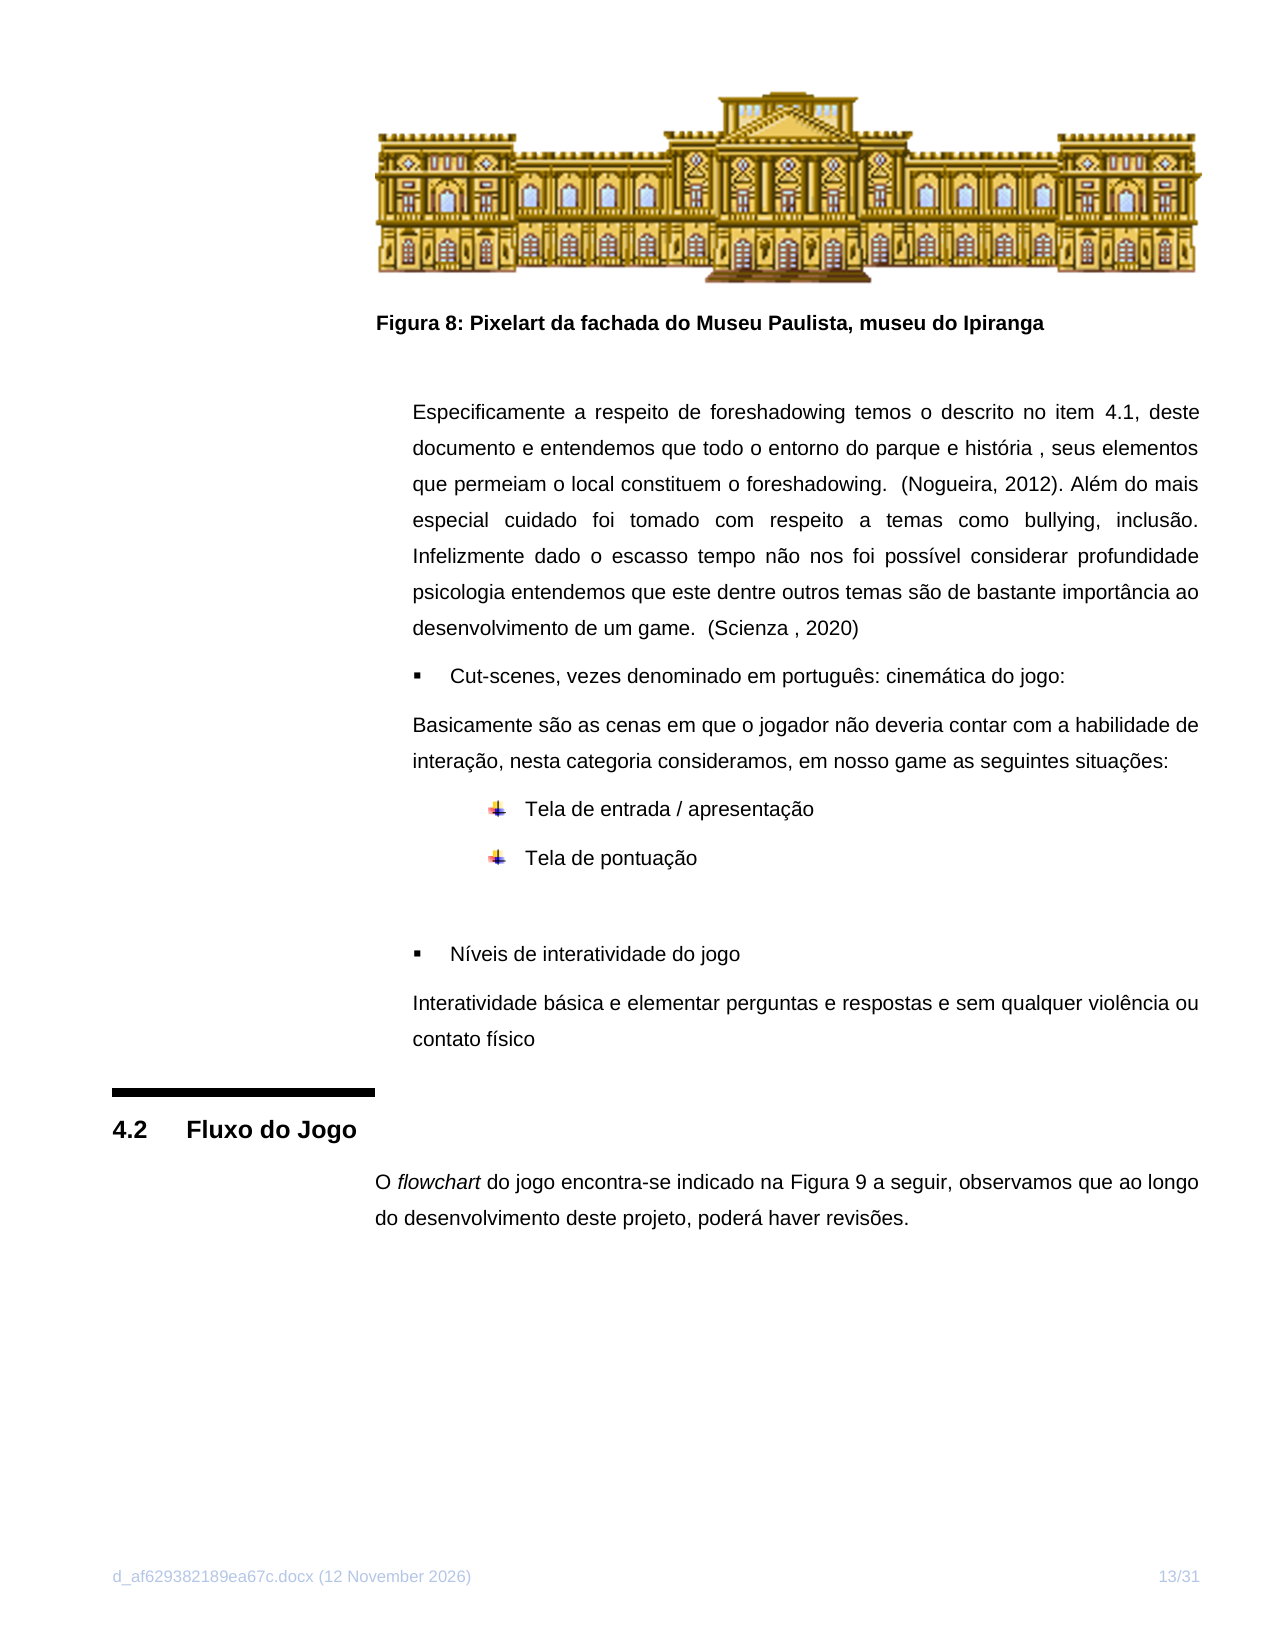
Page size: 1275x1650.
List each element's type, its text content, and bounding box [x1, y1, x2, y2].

picture [488, 848, 506, 865]
list Basicamente são as cenas em que o jogador não deveria contar com a habilidade de interação, nesta categoria consideramos, em nosso game as seguintes situações: [412, 712, 1200, 772]
subtitle Fluxo do Jogo [112, 1114, 1200, 1143]
picture [488, 799, 506, 817]
picture [375, 75, 1203, 311]
list Interatividade básica e elementar perguntas e respostas e sem qualquer violência ou contato físico [412, 991, 1200, 1051]
list Especificamente a respeito de foreshadowing temos o descrito no item 4.1, deste documento e entendemos que todo o entorno do parque e história , seus elementos que permeiam o local constituem o foreshadowing. (Nogueira, 2012). Além do mais especial cuidado foi tomado com respeito a temas como bullying, inclusão. Infelizmente dado o escasso tempo não nos foi possível considerar profundidade psicologia entendemos que este dentre outros temas são de bastante importância ao desenvolvimento de um game. (Scienza , 2020) [412, 400, 1200, 639]
list Tela de entrada / apresentação [487, 797, 1200, 821]
list Níveis de interatividade do jogo [412, 942, 1200, 966]
list Cut-scenes, vezes denominado em português: cinemática do jogo: [412, 664, 1200, 688]
list Tela de pontuação [487, 845, 1200, 869]
